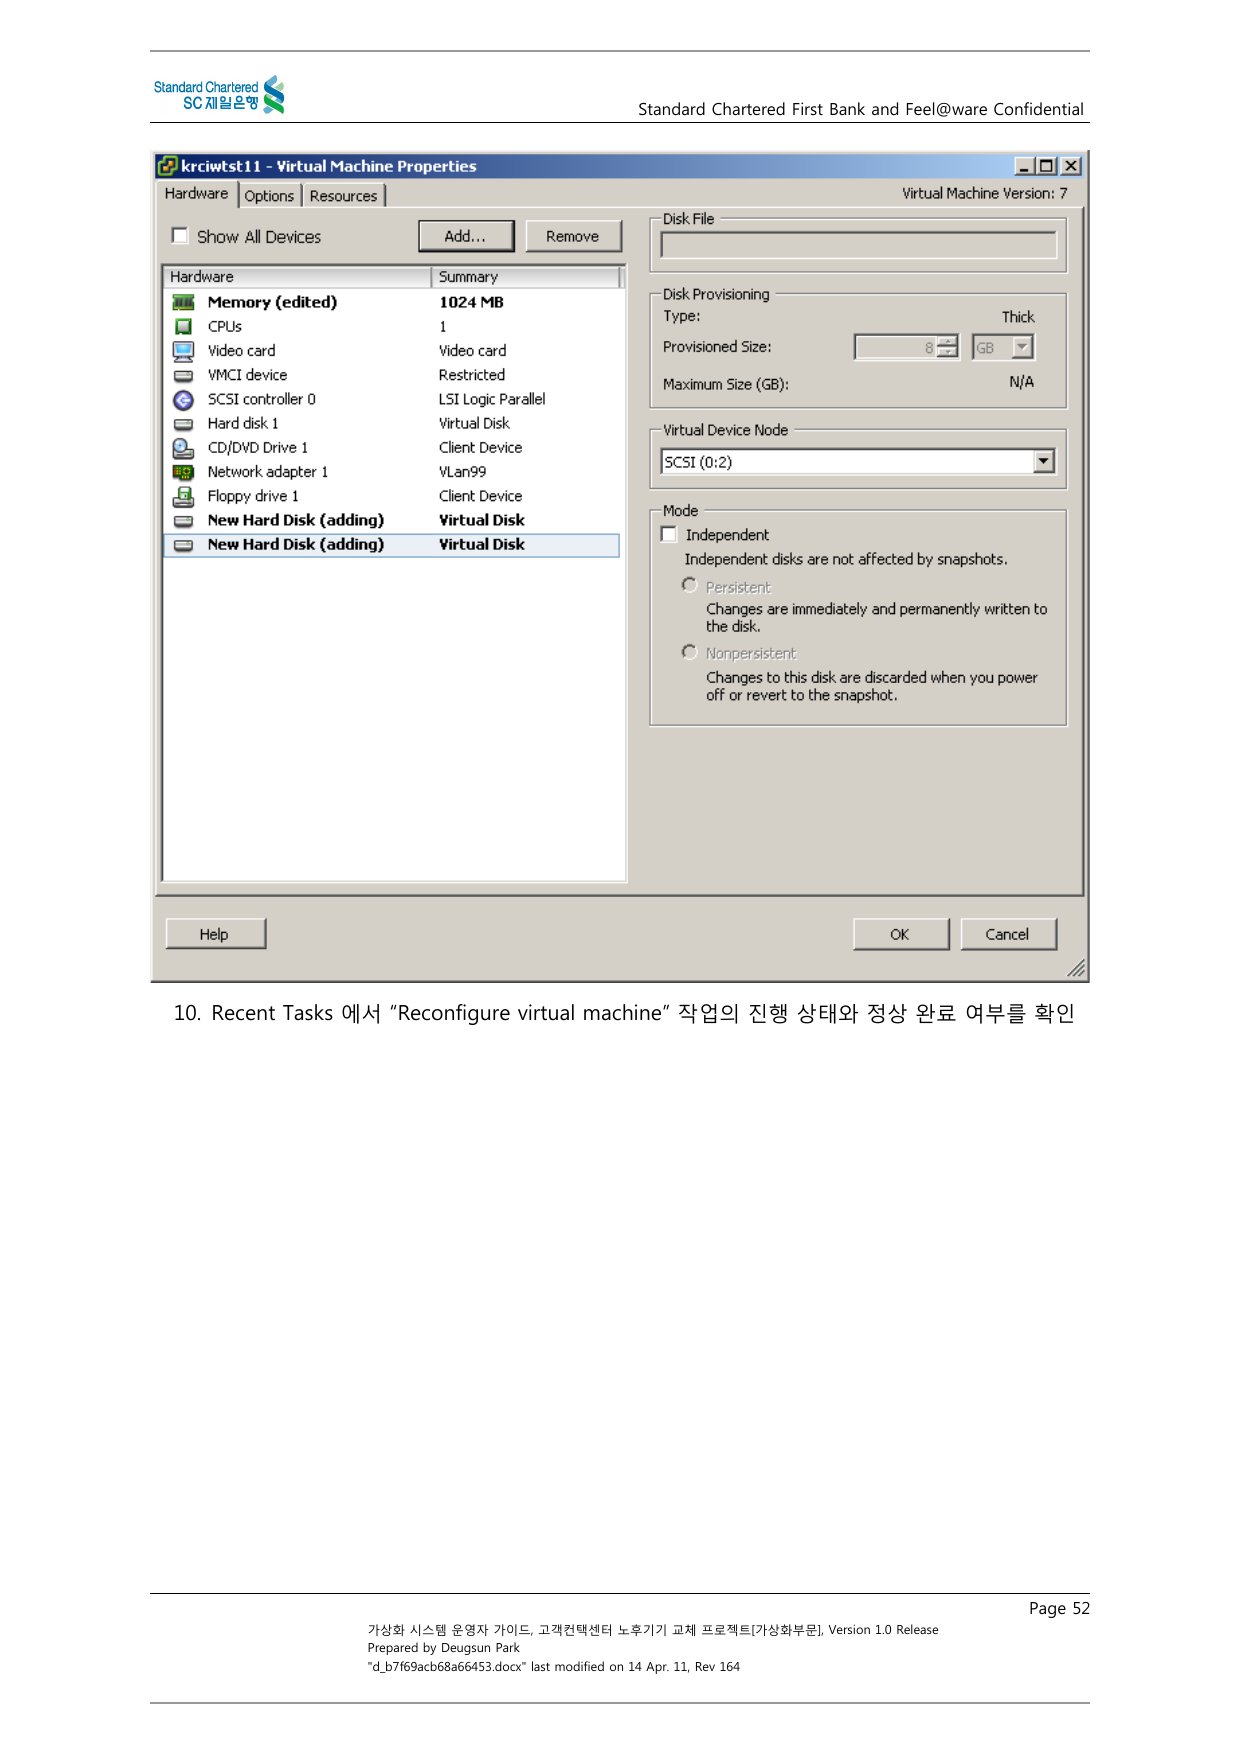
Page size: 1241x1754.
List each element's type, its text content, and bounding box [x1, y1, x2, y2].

picture [150, 150, 1090, 983]
list Recent Tasks 에서 “Reconfigure virtual machine” 작업의 진행 상태와 정상 완료 여부를 확인 [174, 998, 1090, 1025]
